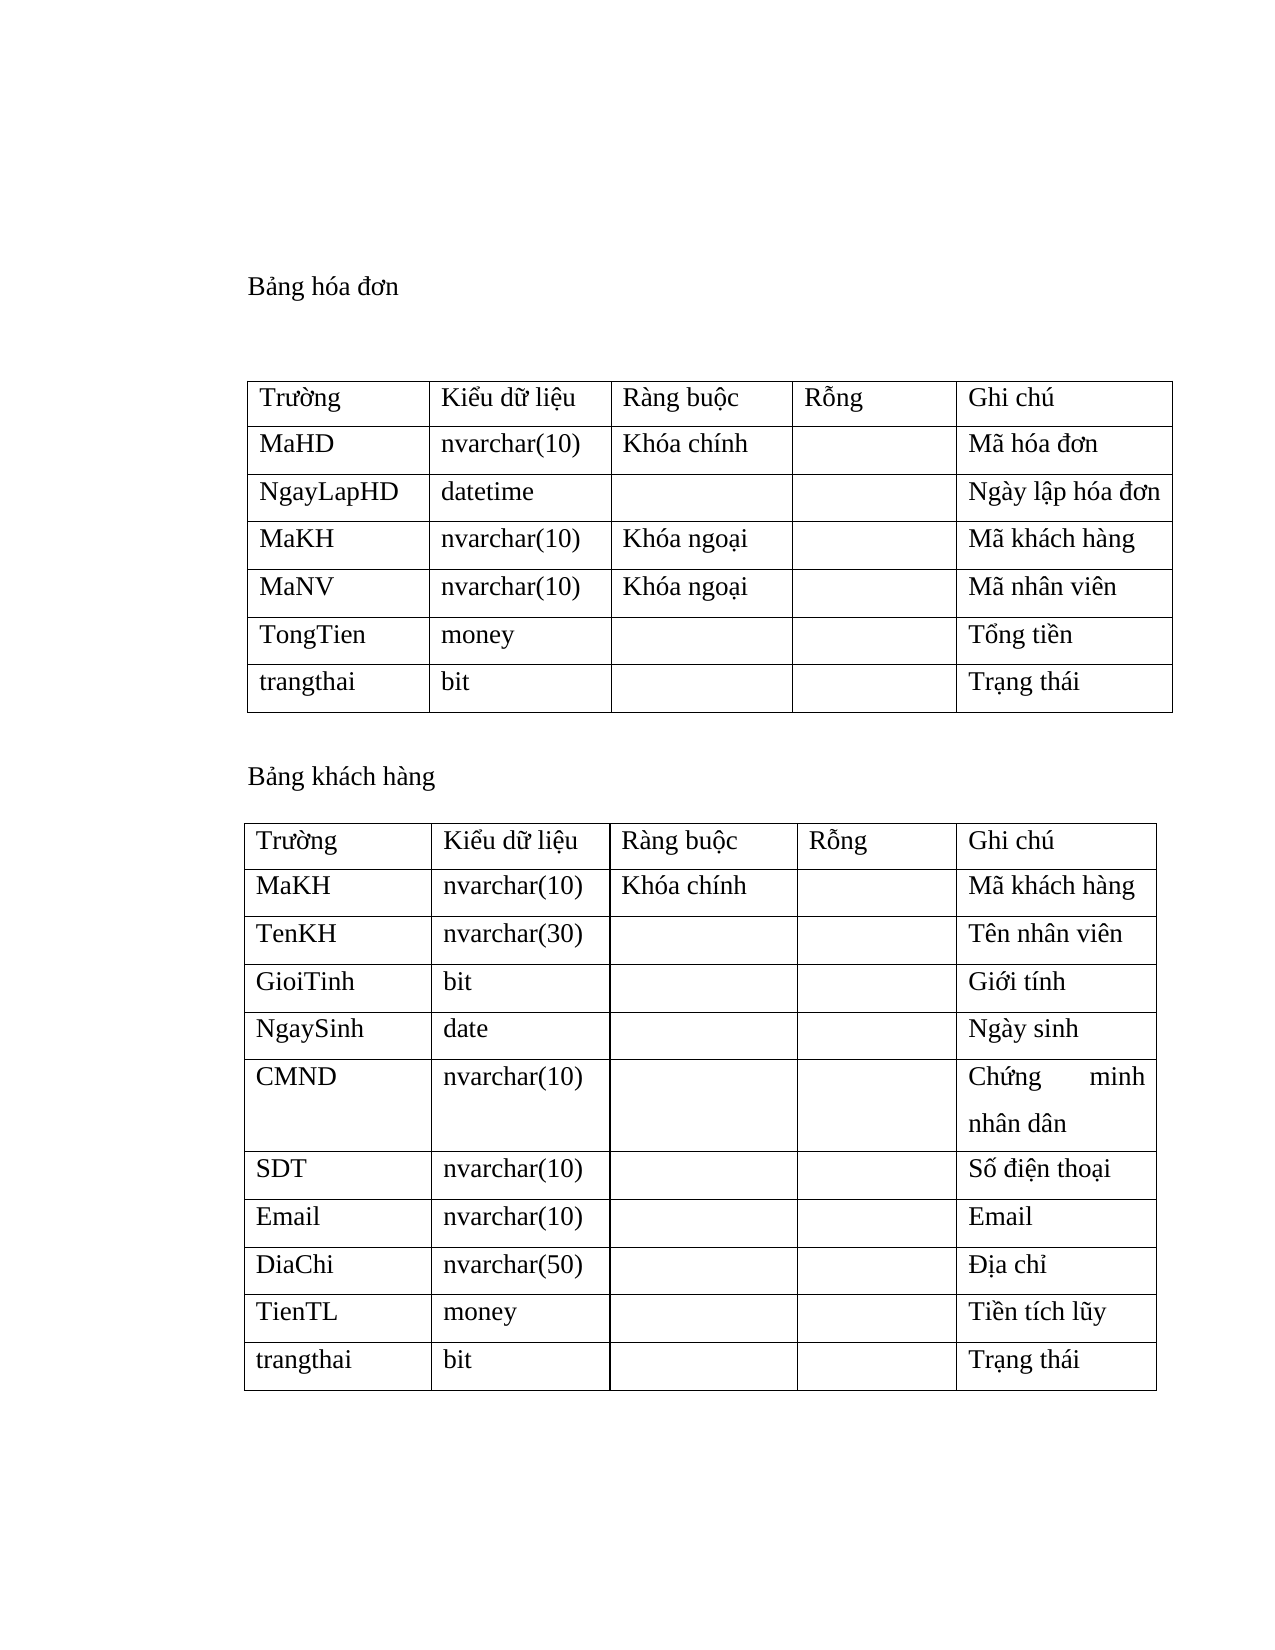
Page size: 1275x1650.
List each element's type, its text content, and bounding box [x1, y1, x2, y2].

table_cell Email [245, 1200, 431, 1247]
table_cell nvarchar(10) [432, 870, 609, 916]
table_cell [798, 870, 956, 916]
table_cell [611, 965, 797, 1012]
table_cell Ngày lập hóa đơn [957, 475, 1172, 521]
table_cell SDT [245, 1152, 431, 1199]
table_cell [798, 1200, 956, 1247]
table_cell [793, 475, 956, 521]
table_cell [798, 1343, 956, 1390]
table_cell CMND [245, 1060, 431, 1151]
table_cell MaNV [248, 570, 429, 617]
table_cell bit [430, 665, 611, 712]
table_cell Mã khách hàng [957, 870, 1156, 916]
table_cell bit [432, 1343, 609, 1390]
table_cell [793, 618, 956, 664]
table_cell money [430, 618, 611, 664]
table_header Rỗng [798, 824, 956, 868]
table_cell Khóa chính [611, 870, 797, 916]
table_cell [611, 917, 797, 964]
table_header Ghi chú [957, 824, 1156, 868]
table_cell nvarchar(10) [432, 1060, 609, 1151]
table_cell bit [432, 965, 609, 1012]
table_cell [793, 522, 956, 569]
table_cell Tổng tiền [957, 618, 1172, 664]
table_cell [798, 1013, 956, 1059]
table_cell Tên nhân viên [957, 917, 1156, 964]
table_cell Mã nhân viên [957, 570, 1172, 617]
table_cell [611, 1295, 797, 1342]
table_header Ràng buộc [612, 382, 792, 426]
table_cell Ngày sinh [957, 1013, 1156, 1059]
table_cell [798, 917, 956, 964]
table_cell Giới tính [957, 965, 1156, 1012]
table_cell [612, 475, 792, 521]
table_cell [611, 1060, 797, 1151]
table_header Kiểu dữ liệu [430, 382, 611, 426]
table_cell Tiền tích lũy [957, 1295, 1156, 1342]
table_header Trường [248, 382, 429, 426]
table_cell [798, 1060, 956, 1151]
table_cell date [432, 1013, 609, 1059]
table_cell NgaySinh [245, 1013, 431, 1059]
table_cell NgayLapHD [248, 475, 429, 521]
table_cell GioiTinh [245, 965, 431, 1012]
table_cell DiaChi [245, 1248, 431, 1294]
table_header Ràng buộc [611, 824, 797, 868]
table_cell [611, 1200, 797, 1247]
list Bảng khách hàng [247, 760, 1157, 791]
table_cell nvarchar(10) [432, 1200, 609, 1247]
table_cell nvarchar(10) [430, 427, 611, 473]
table_cell [798, 965, 956, 1012]
table_cell datetime [430, 475, 611, 521]
table_cell [611, 1152, 797, 1199]
table_cell [798, 1295, 956, 1342]
table_cell [611, 1013, 797, 1059]
table_cell [793, 427, 956, 473]
table_cell [793, 570, 956, 617]
table_cell [798, 1248, 956, 1294]
table_header Kiểu dữ liệu [432, 824, 609, 868]
table_cell trangthai [245, 1343, 431, 1390]
table_cell trangthai [248, 665, 429, 712]
table_cell nvarchar(10) [430, 522, 611, 569]
table_cell [611, 1248, 797, 1294]
table_cell TenKH [245, 917, 431, 964]
table_cell nvarchar(10) [430, 570, 611, 617]
table_cell MaKH [245, 870, 431, 916]
table_header Trường [245, 824, 431, 868]
table_cell Chứng minh nhân dân [957, 1060, 1156, 1151]
table_header Rỗng [793, 382, 956, 426]
table_cell [612, 665, 792, 712]
table_cell MaHD [248, 427, 429, 473]
table_cell TienTL [245, 1295, 431, 1342]
table_cell MaKH [248, 522, 429, 569]
table_cell Địa chỉ [957, 1248, 1156, 1294]
table_cell Mã khách hàng [957, 522, 1172, 569]
table_cell TongTien [248, 618, 429, 664]
table_cell money [432, 1295, 609, 1342]
table_cell Mã hóa đơn [957, 427, 1172, 473]
table_cell nvarchar(30) [432, 917, 609, 964]
list Bảng hóa đơn [247, 271, 1157, 302]
table_cell [798, 1152, 956, 1199]
table_cell [612, 618, 792, 664]
table_cell Trạng thái [957, 665, 1172, 712]
table_header Ghi chú [957, 382, 1172, 426]
table_cell Khóa ngoại [612, 570, 792, 617]
table_cell Trạng thái [957, 1343, 1156, 1390]
table_cell Số điện thoại [957, 1152, 1156, 1199]
table_cell nvarchar(10) [432, 1152, 609, 1199]
table_cell [611, 1343, 797, 1390]
table_cell Khóa ngoại [612, 522, 792, 569]
table_cell Khóa chính [612, 427, 792, 473]
table_cell nvarchar(50) [432, 1248, 609, 1294]
table_cell [793, 665, 956, 712]
table_cell Email [957, 1200, 1156, 1247]
